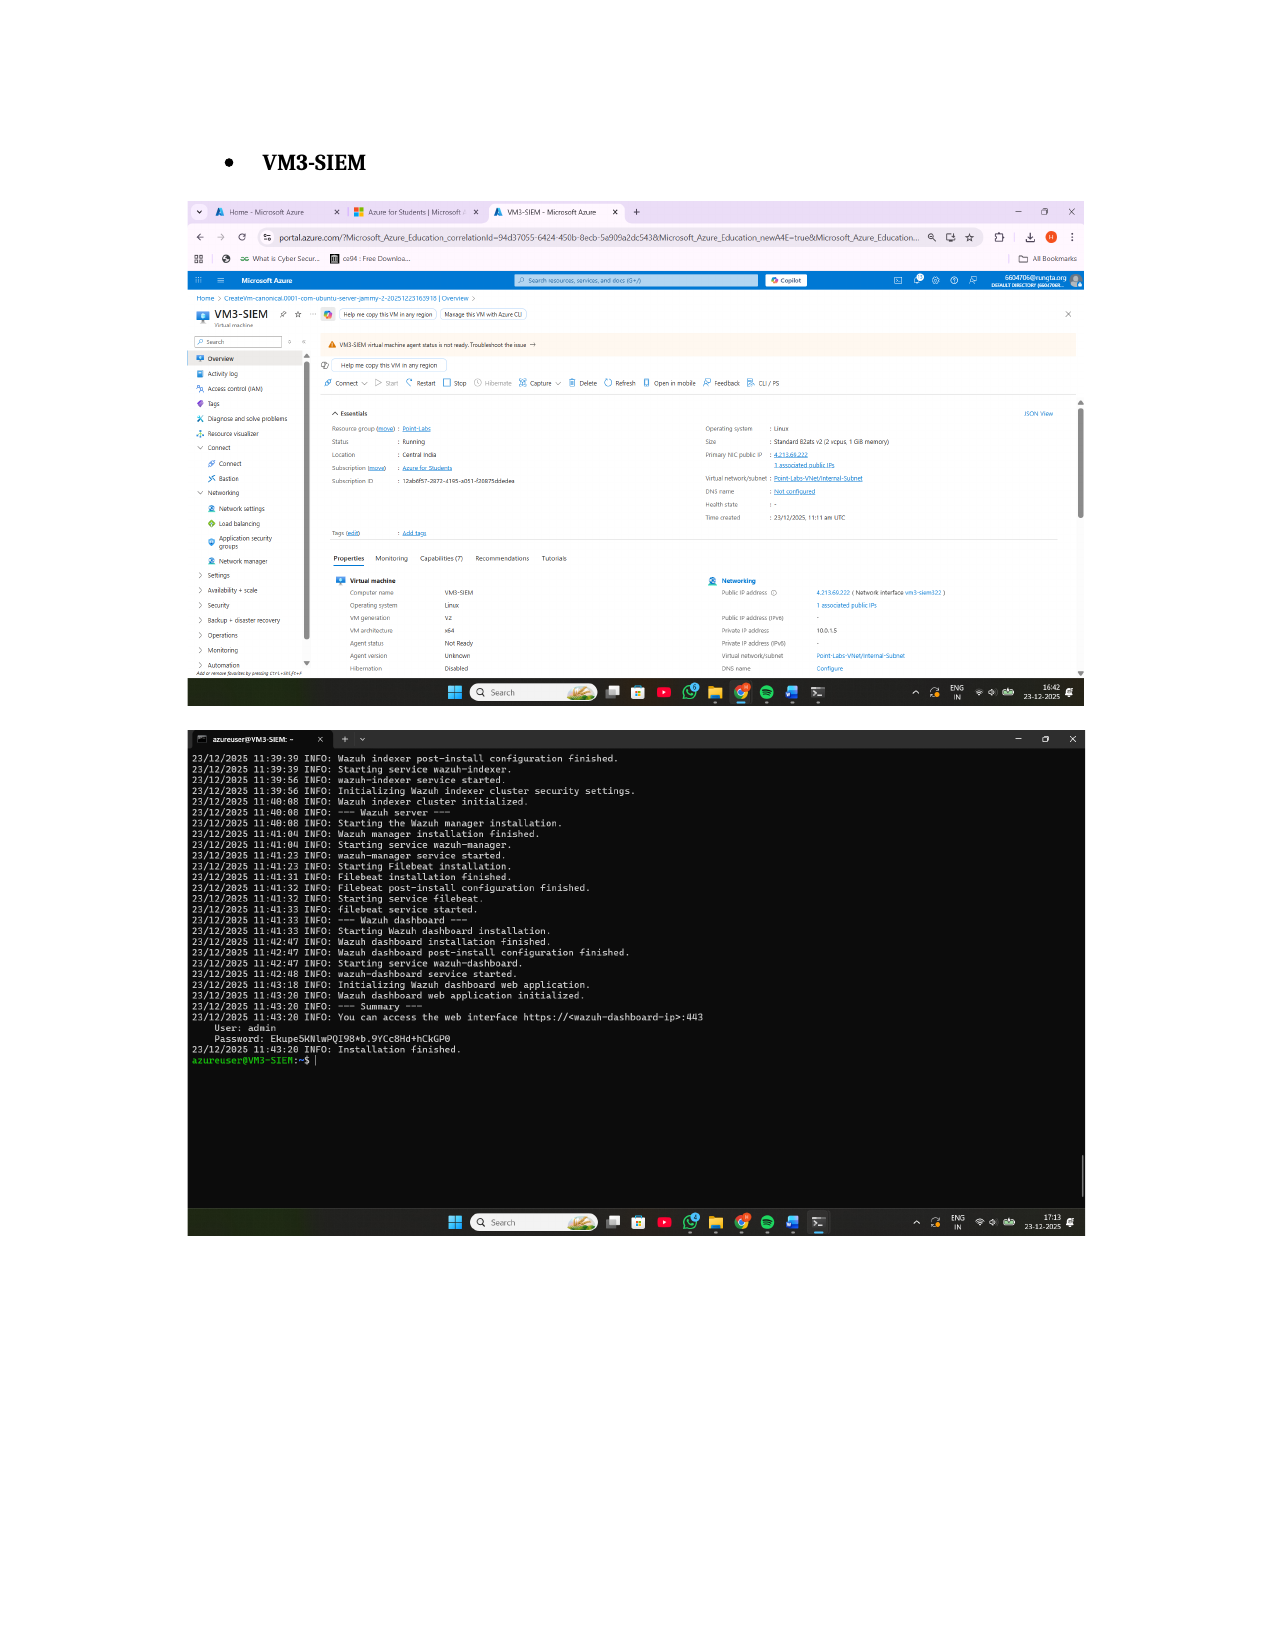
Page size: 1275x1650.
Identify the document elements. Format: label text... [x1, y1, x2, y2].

picture [187, 730, 1085, 1236]
list VM3-SIEM [225, 150, 1087, 176]
picture [187, 201, 1084, 706]
